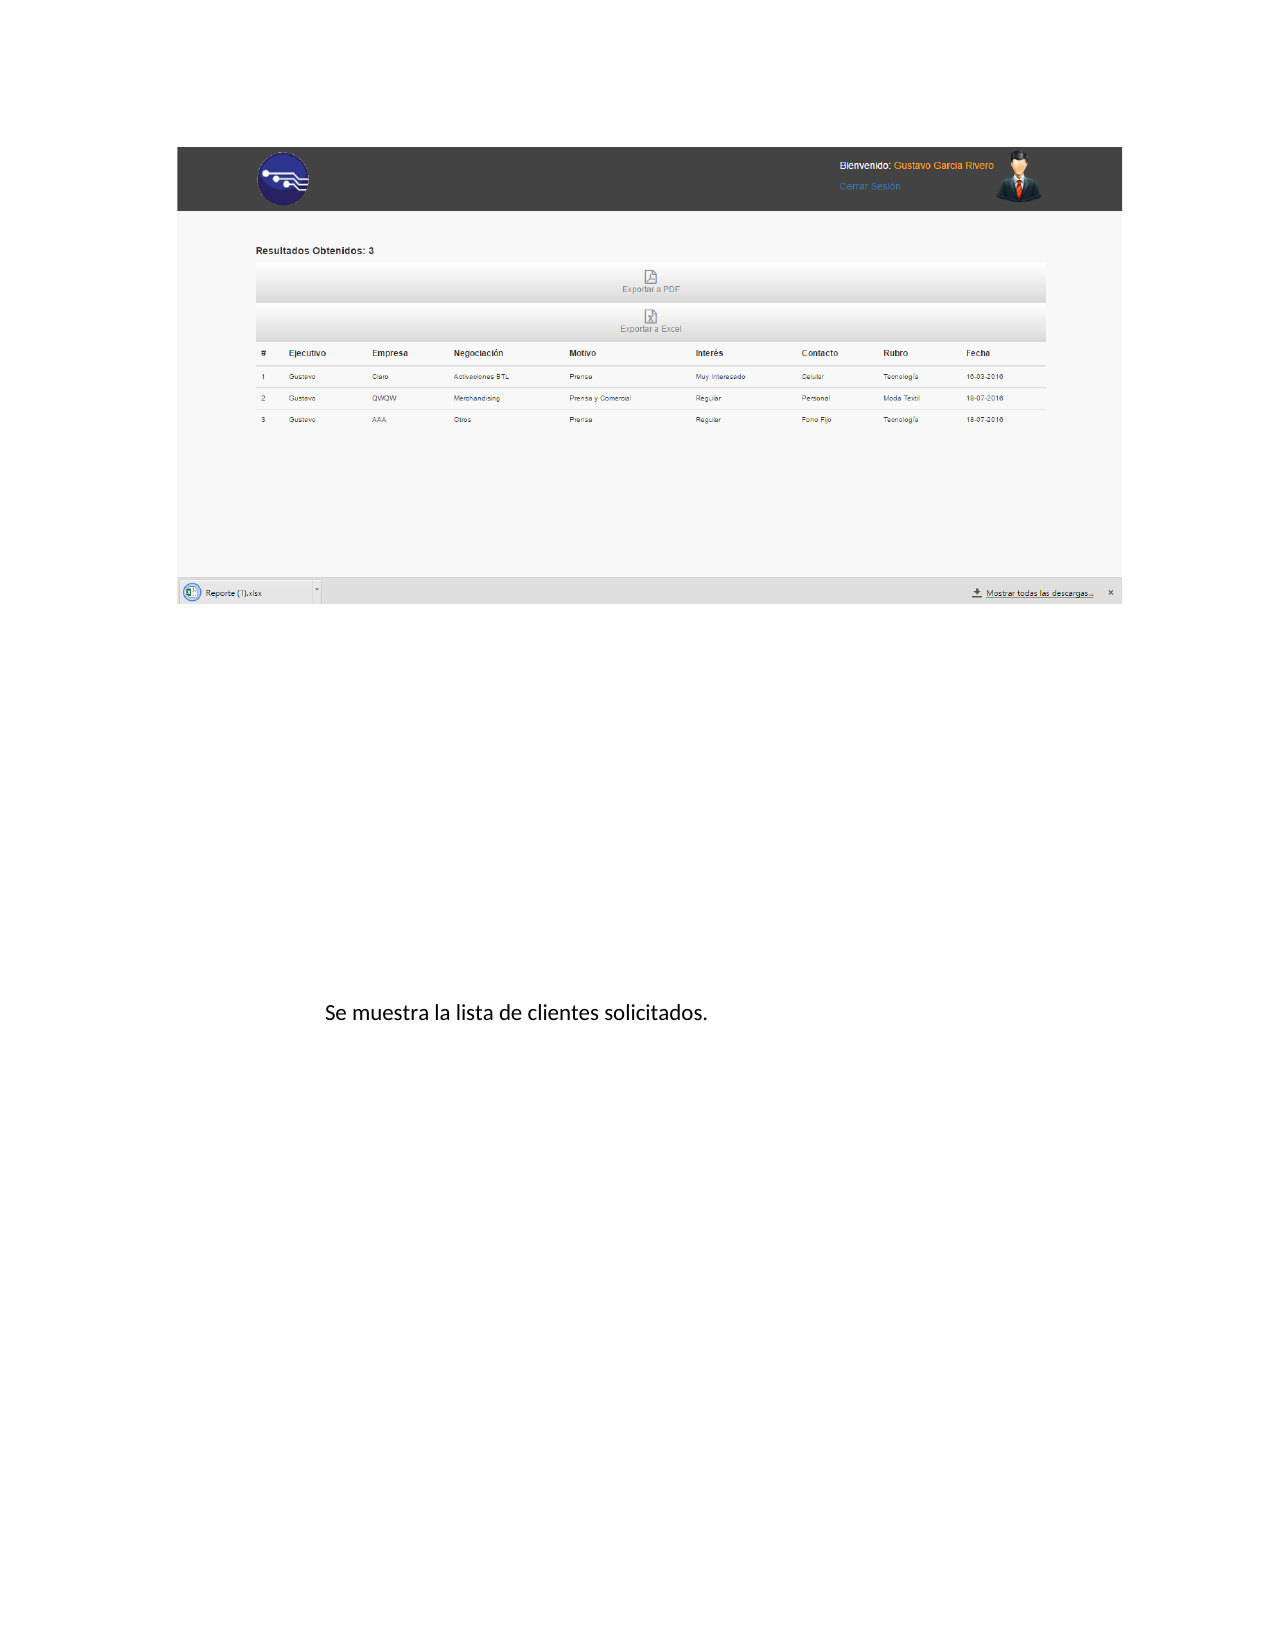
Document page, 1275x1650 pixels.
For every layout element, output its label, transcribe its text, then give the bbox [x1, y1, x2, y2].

picture [177, 147, 1123, 604]
text Se muestra la lista de clientes solicitados. [177, 998, 1098, 1026]
